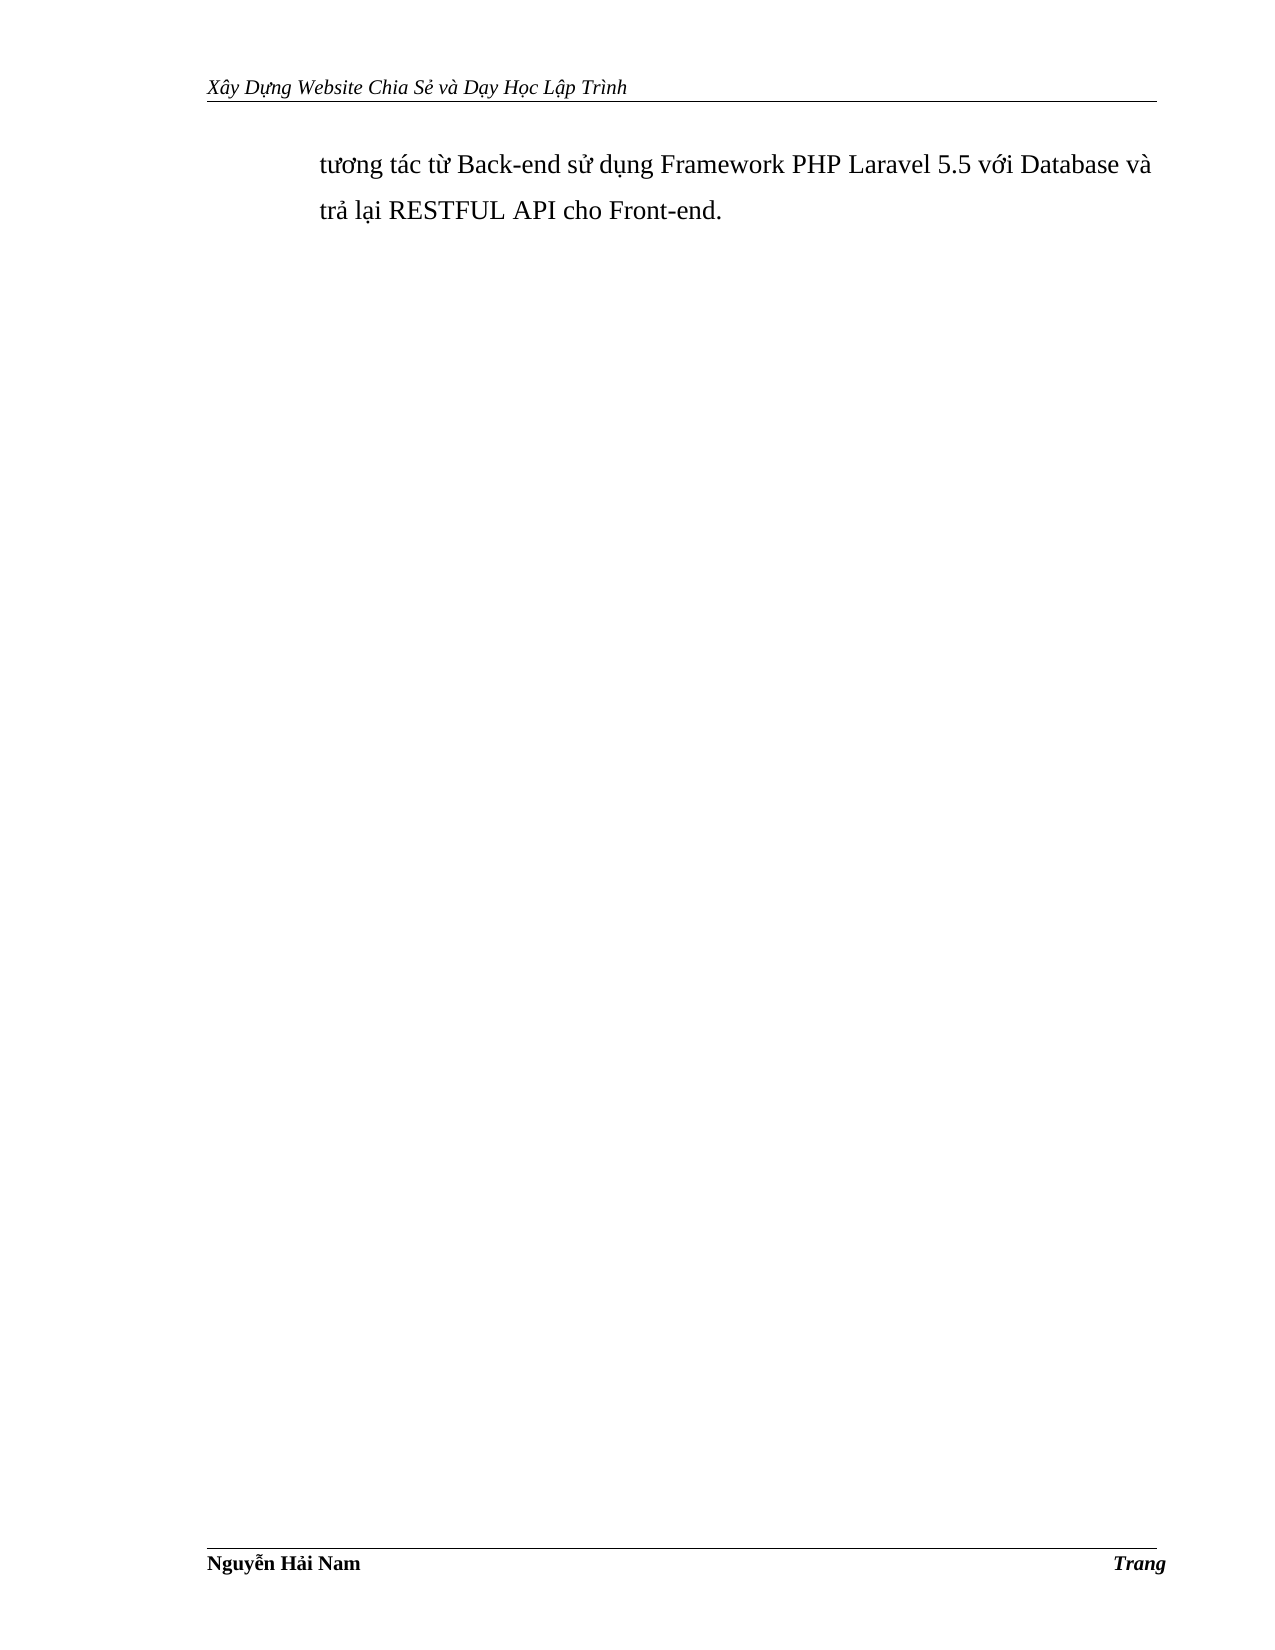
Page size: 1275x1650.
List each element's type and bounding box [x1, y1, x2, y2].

list [282, 148, 1157, 226]
